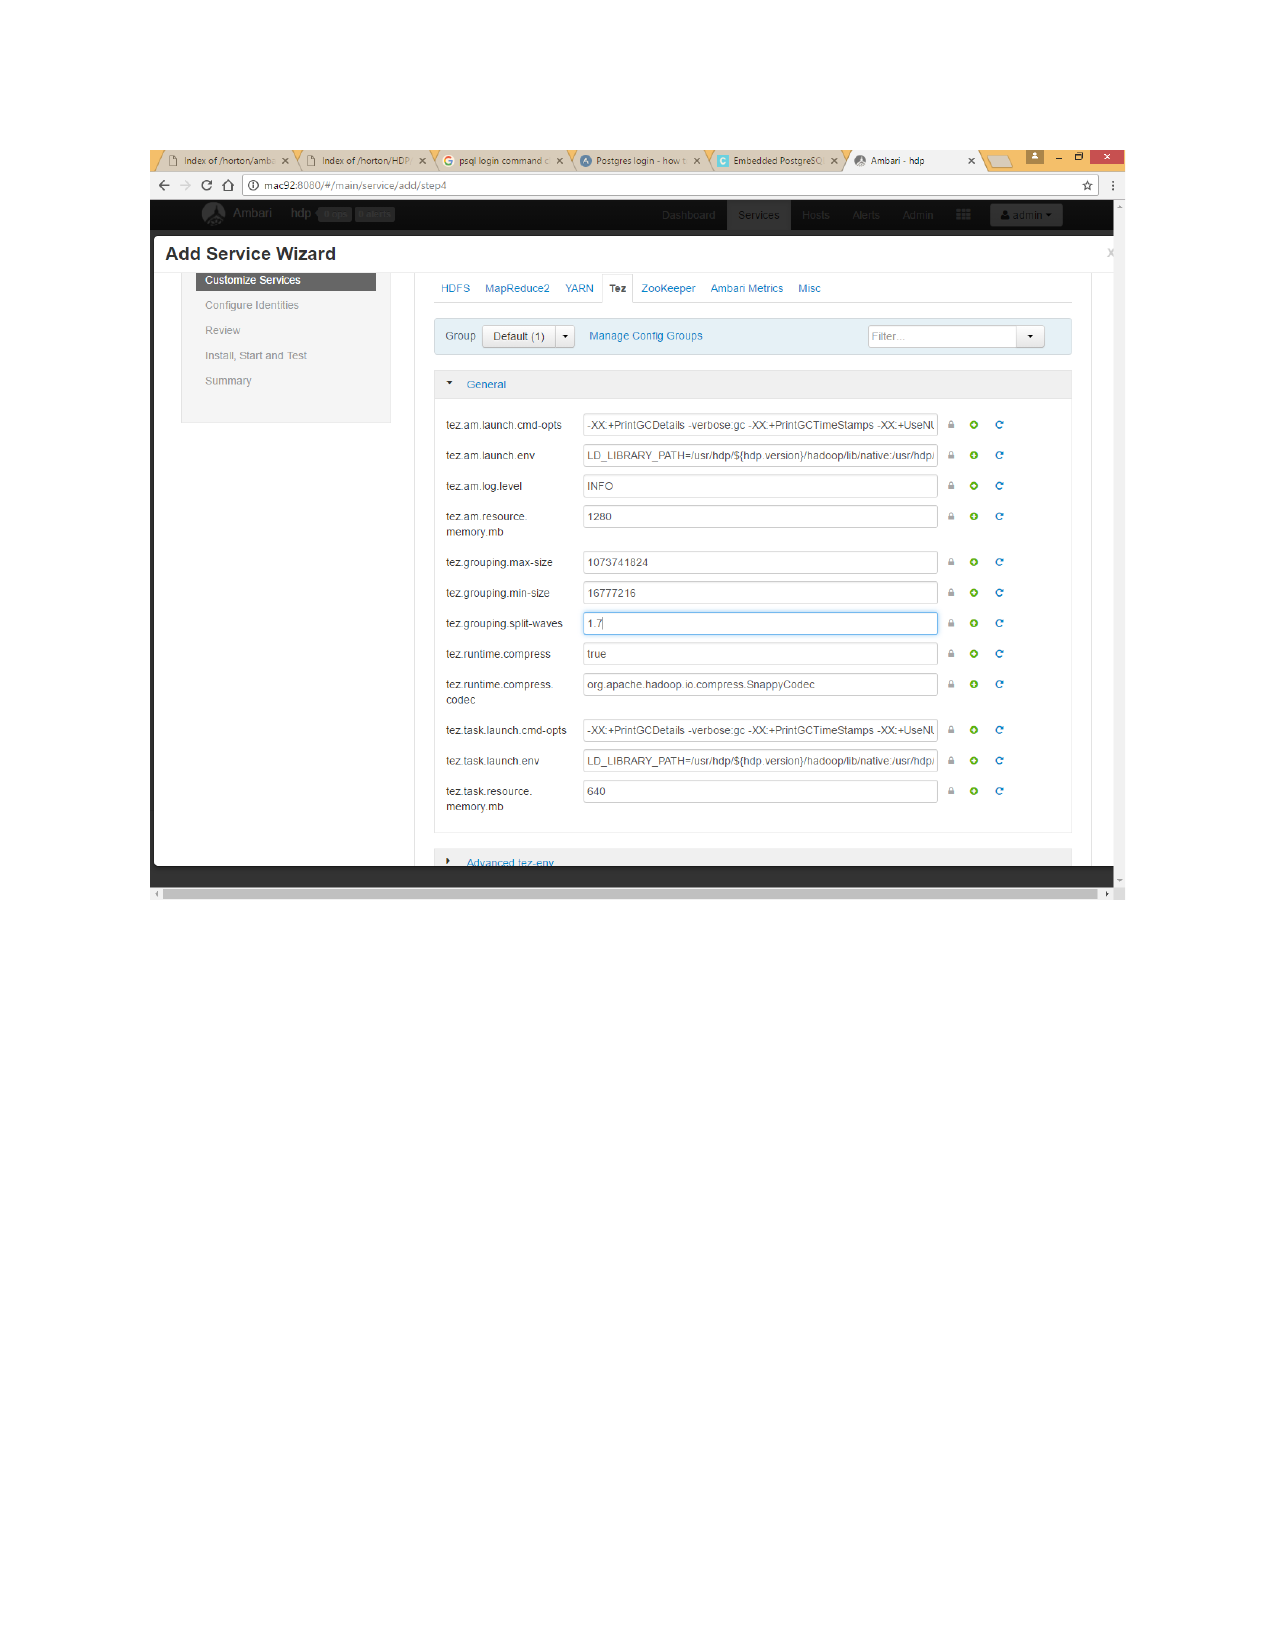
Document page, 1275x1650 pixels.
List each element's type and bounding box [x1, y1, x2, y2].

picture [150, 150, 1125, 900]
